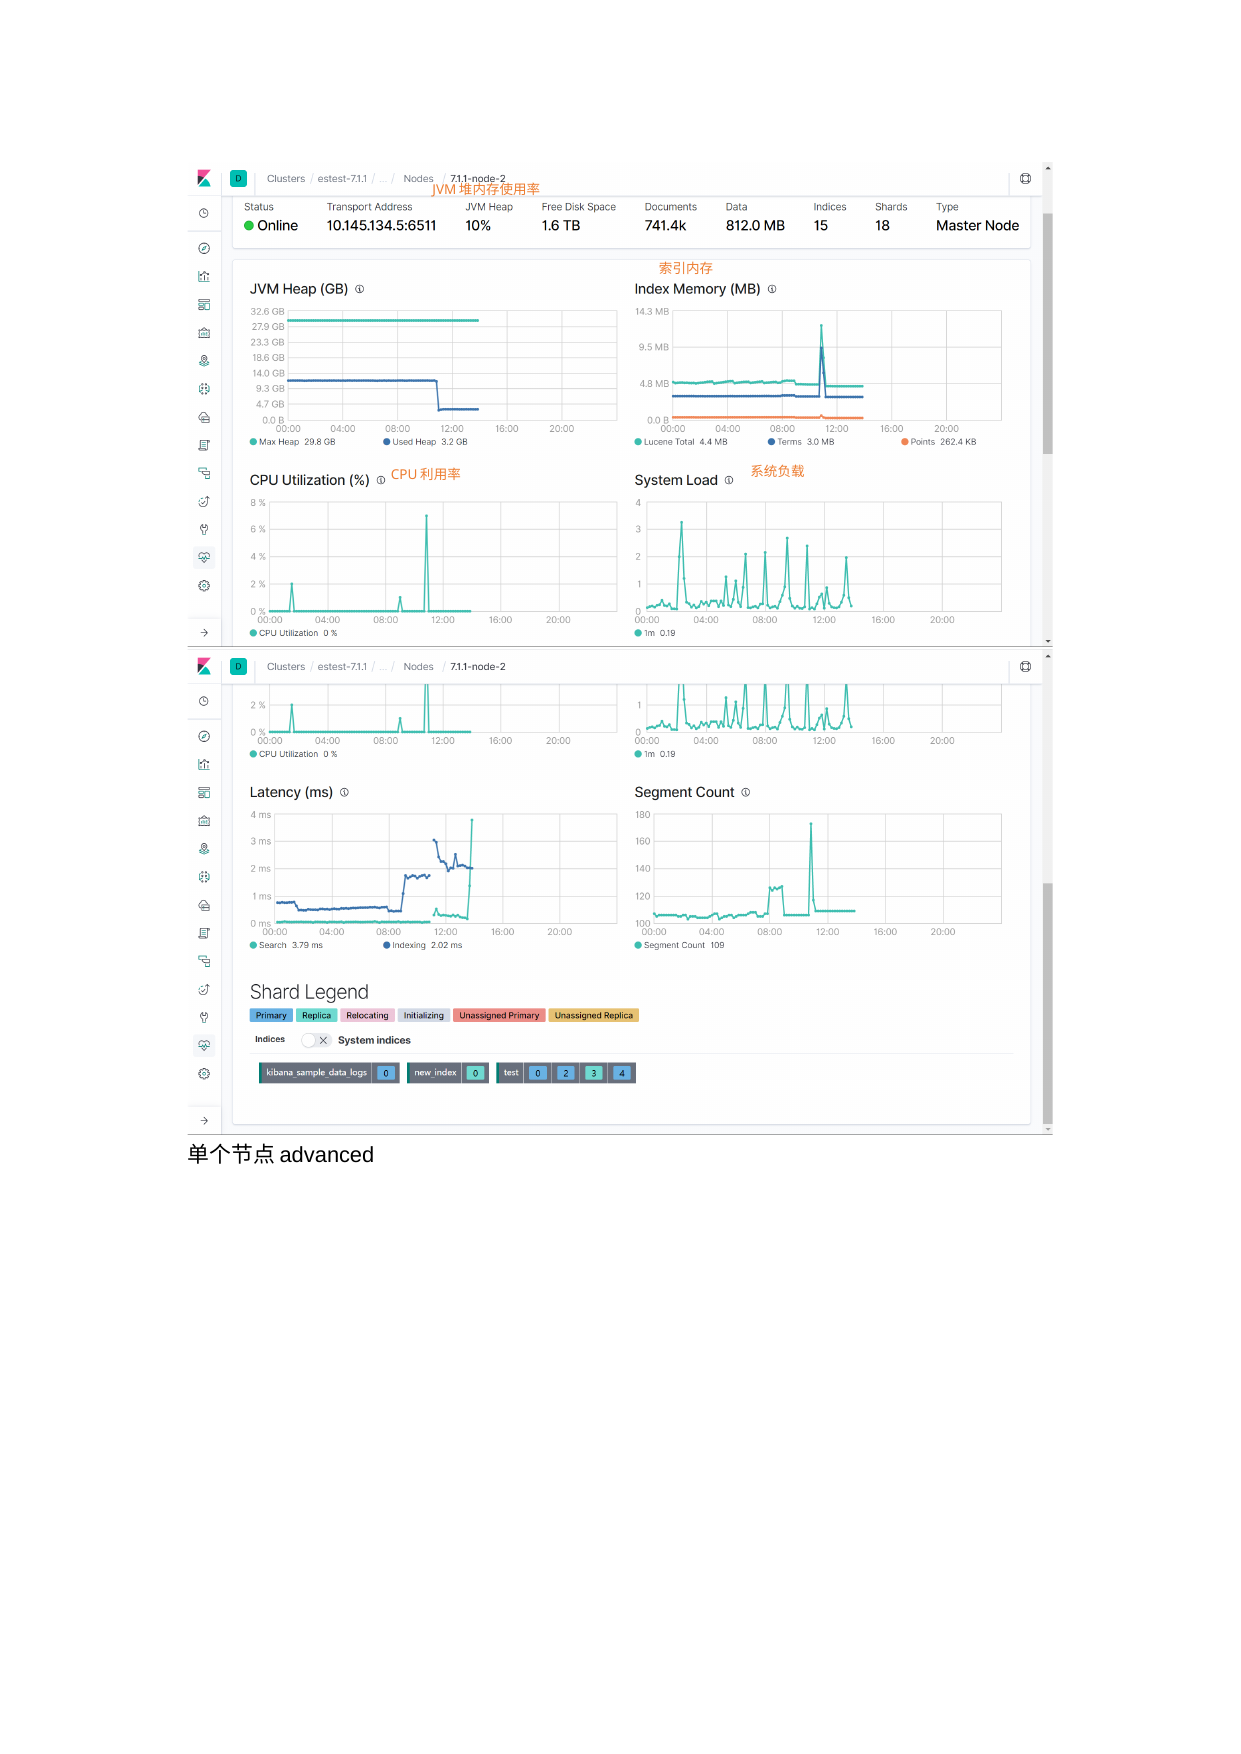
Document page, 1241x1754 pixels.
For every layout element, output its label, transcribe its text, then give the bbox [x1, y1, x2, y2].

text 单个节点advanced [187, 1137, 1053, 1169]
picture [187, 162, 1053, 647]
picture [187, 649, 1053, 1135]
